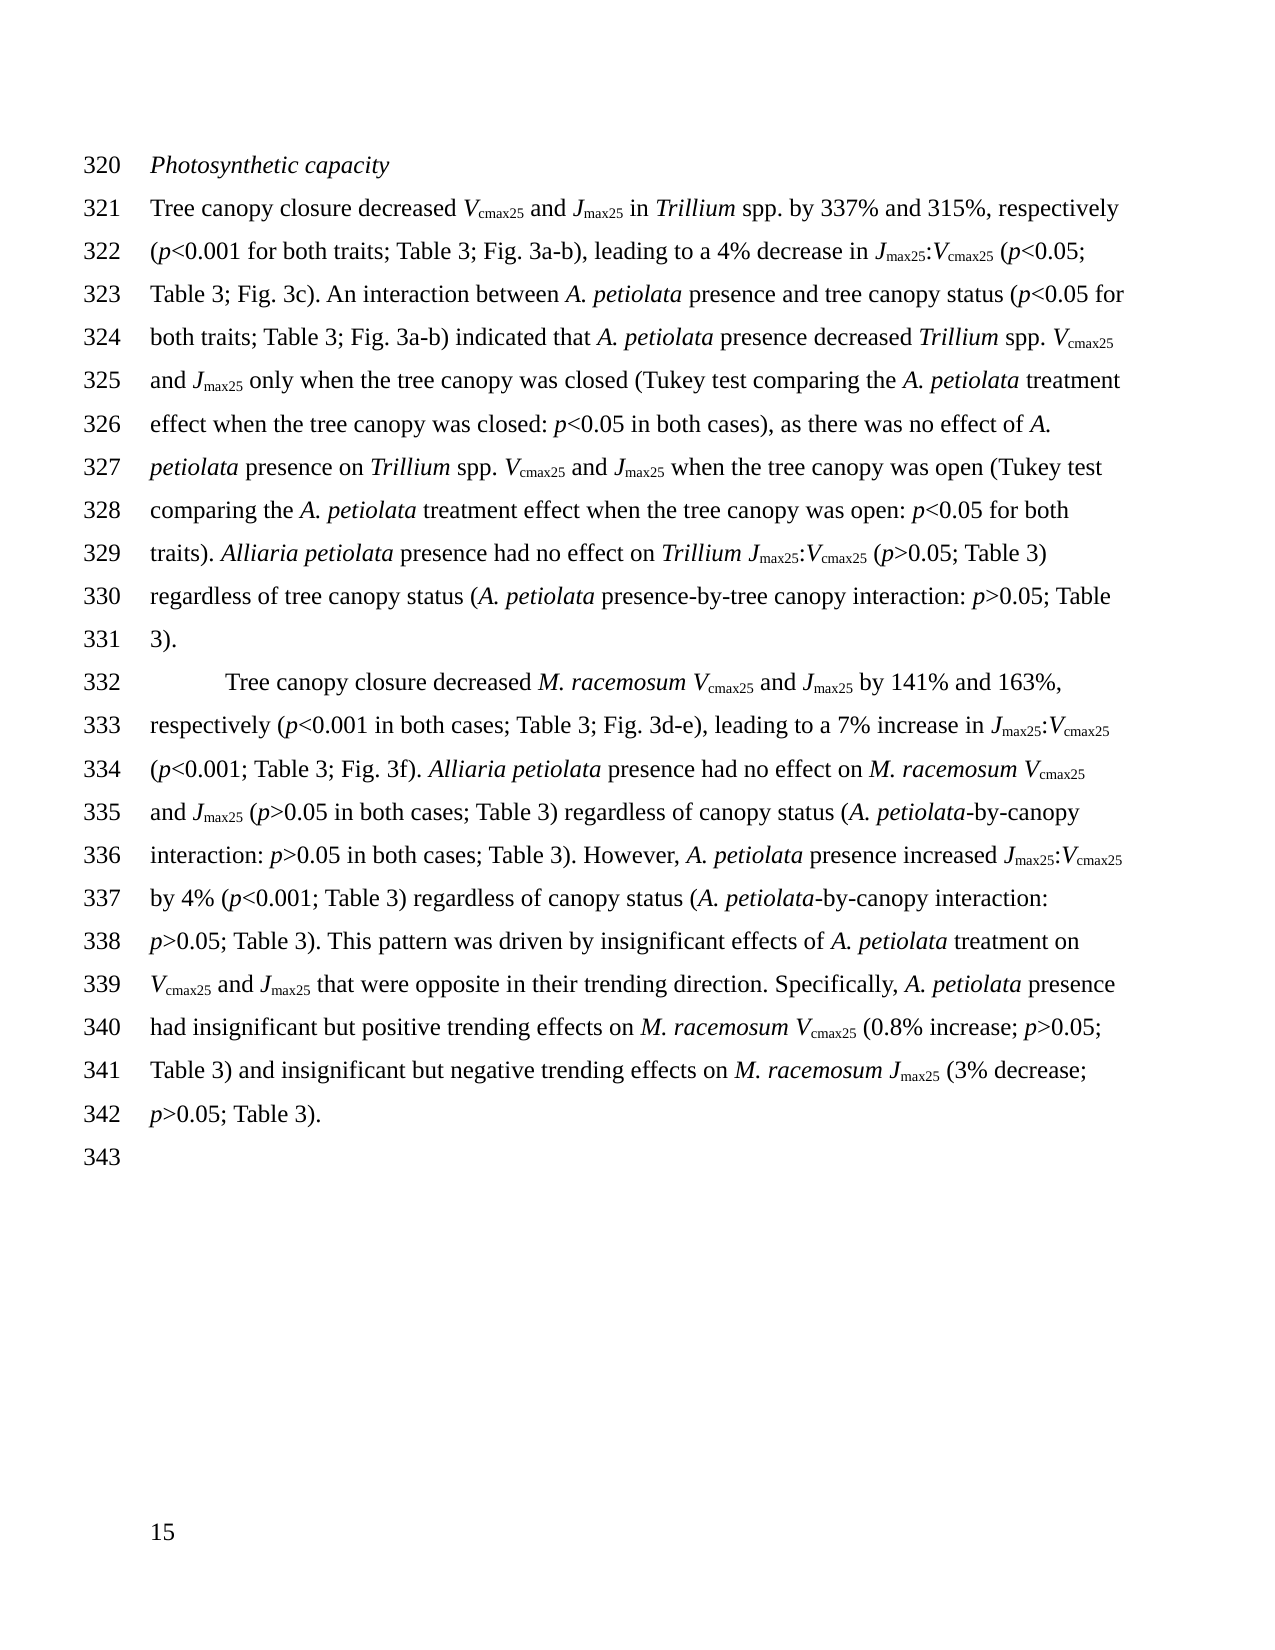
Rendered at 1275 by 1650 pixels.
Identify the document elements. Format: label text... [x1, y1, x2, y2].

text Tree canopy closure decreased Vcmax25 and Jmax25 in Trillium spp. by 337% and 315%, respectively (p<0.001 for both traits; Table 3; Fig. 3a-b), leading to a 4% decrease in Jmax25:Vcmax25 (p<0.05; Table 3; Fig. 3c). An interaction between A. petiolata presence and tree canopy status (p<0.05 for both traits; Table 3; Fig. 3a-b) indicated that A. petiolata presence decreased Trillium spp. Vcmax25 and Jmax25 only when the tree canopy was closed (Tukey test comparing the A. petiolata treatment effect when the tree canopy was closed: p<0.05 in both cases), as there was no effect of A. petiolata presence on Trillium spp. Vcmax25 and Jmax25 when the tree canopy was open (Tukey test comparing the A. petiolata treatment effect when the tree canopy was open: p<0.05 for both traits). Alliaria petiolata presence had no effect on Trillium Jmax25:Vcmax25 (p>0.05; Table 3) regardless of tree canopy status (A. petiolata presence-by-tree canopy interaction: p>0.05; Table 3). [150, 193, 1125, 653]
text Photosynthetic capacity [150, 150, 1125, 179]
text Tree canopy closure decreased M. racemosum Vcmax25 and Jmax25 by 141% and 163%, respectively (p<0.001 in both cases; Table 3; Fig. 3d-e), leading to a 7% increase in Jmax25:Vcmax25 (p<0.001; Table 3; Fig. 3f). Alliaria petiolata presence had no effect on M. racemosum Vcmax25 and Jmax25 (p>0.05 in both cases; Table 3) regardless of canopy status (A. petiolata-by-canopy interaction: p>0.05 in both cases; Table 3). However, A. petiolata presence increased Jmax25:Vcmax25 by 4% (p<0.001; Table 3) regardless of canopy status (A. petiolata-by-canopy interaction: p>0.05; Table 3). This pattern was driven by insignificant effects of A. petiolata treatment on Vcmax25 and Jmax25 that were opposite in their trending direction. Specifically, A. petiolata presence had insignificant but positive trending effects on M. racemosum Vcmax25 (0.8% increase; p>0.05; Table 3) and insignificant but negative trending effects on M. racemosum Jmax25 (3% decrease; p>0.05; Table 3). [150, 667, 1125, 1127]
